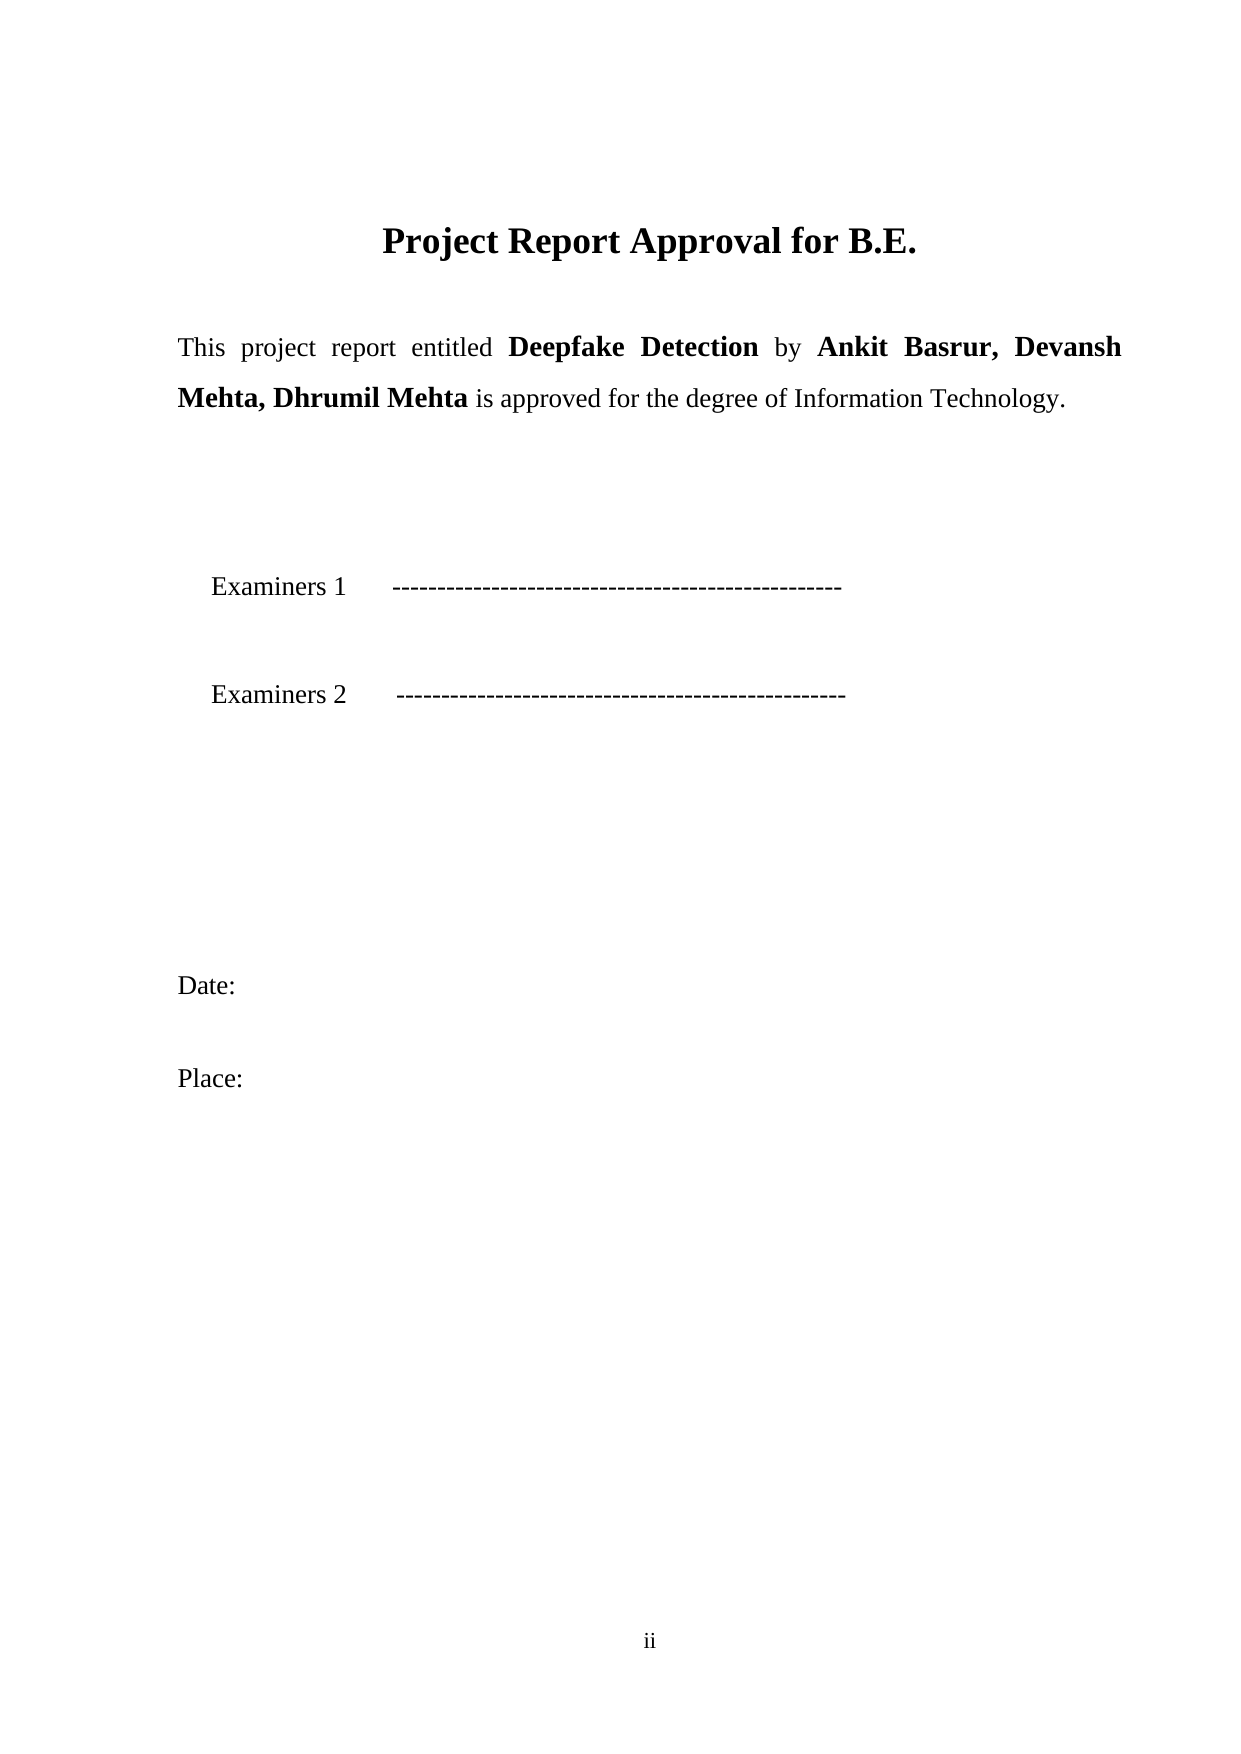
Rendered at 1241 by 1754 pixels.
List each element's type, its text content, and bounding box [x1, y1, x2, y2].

text Place: [177, 1062, 1122, 1093]
table_cell -------------------------------------------------- [381, 678, 861, 782]
table_cell Examiners 2 [177, 678, 381, 782]
table_header Examiners 1 [177, 570, 381, 678]
text Project Report Approval for B.E. [177, 218, 1122, 261]
text Date: [177, 969, 1122, 1000]
table_header -------------------------------------------------- [381, 570, 861, 678]
text This project report entitled Deepfake Detection by Ankit Basrur, Devansh Mehta, Dhrumil Mehta is approved for the degree of Information Technology. [177, 329, 1122, 413]
